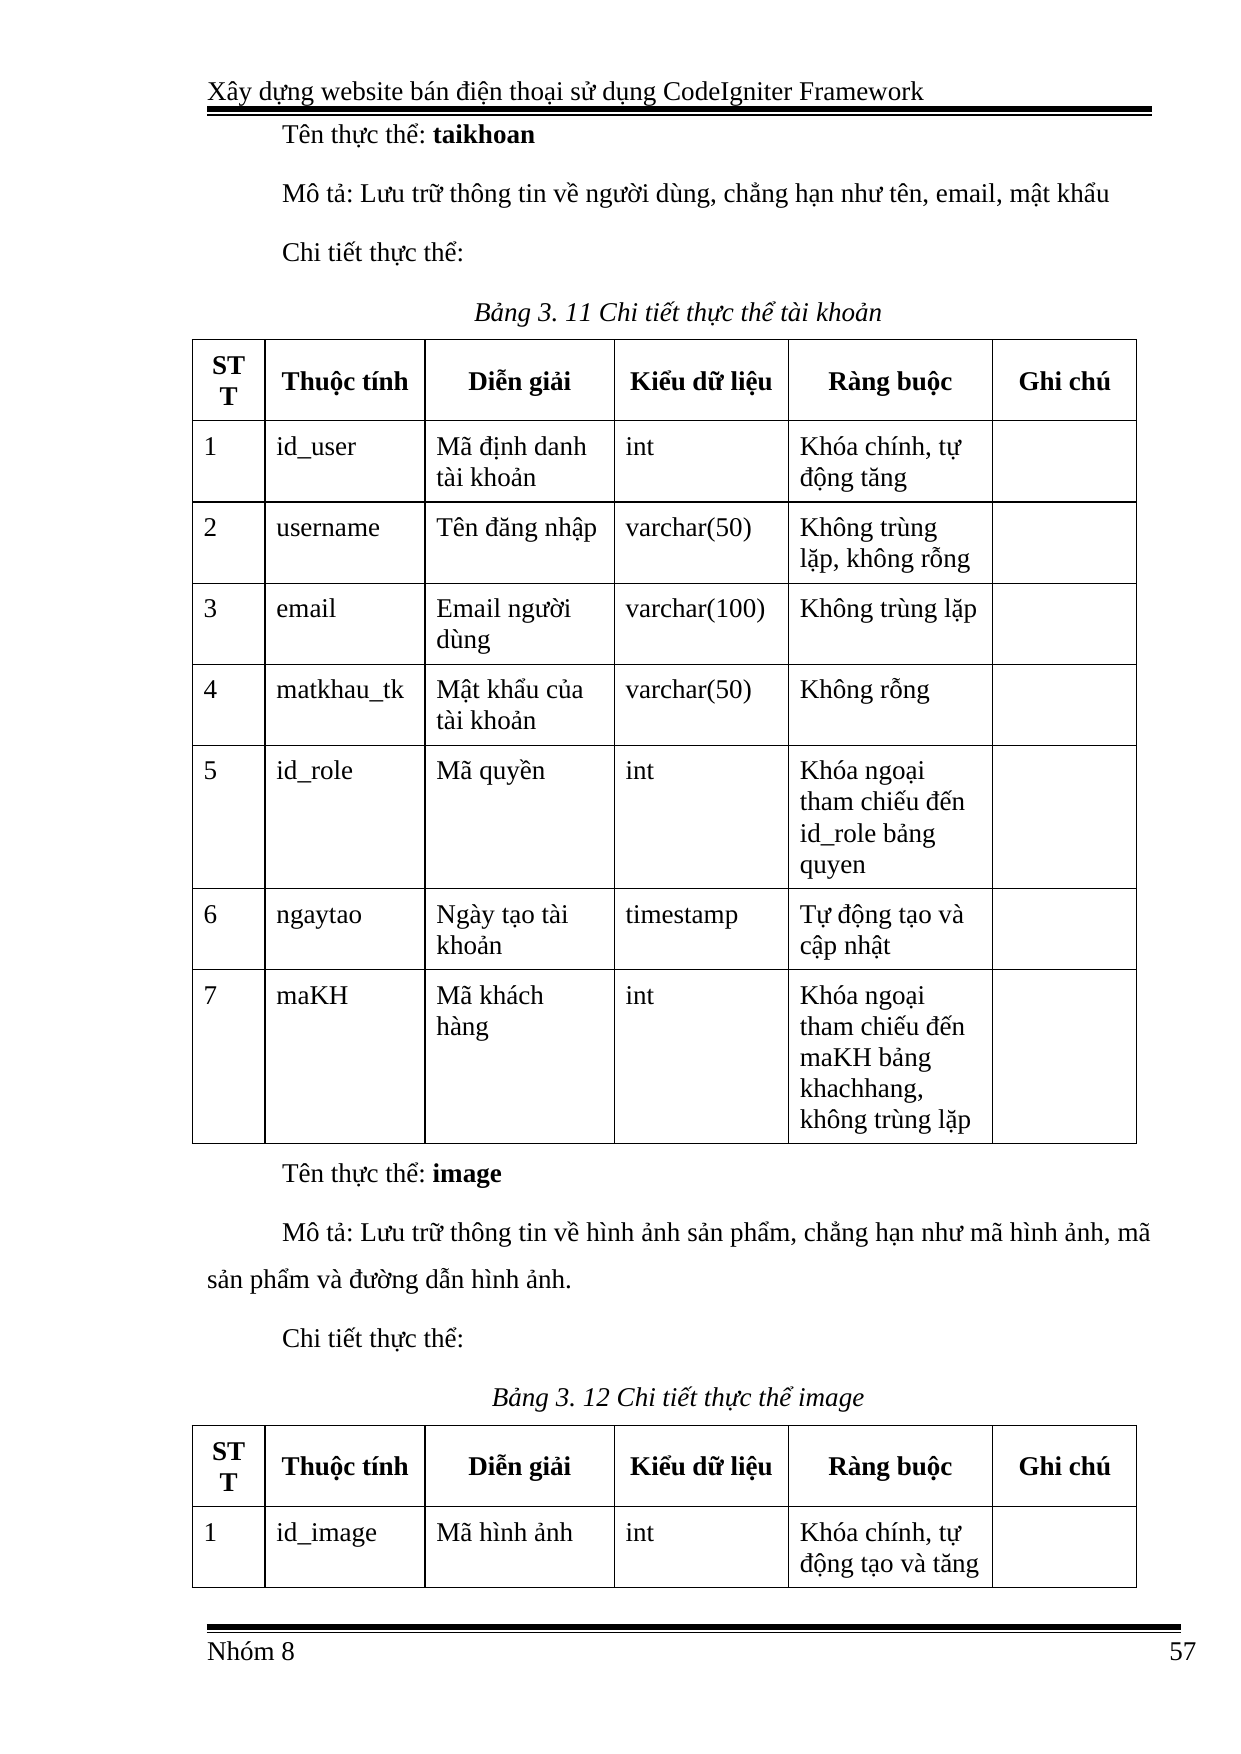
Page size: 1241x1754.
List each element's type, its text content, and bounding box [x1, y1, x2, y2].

table_cell [993, 665, 1136, 744]
table_cell Tự động tạo và cập nhật [789, 889, 992, 969]
table_cell varchar(100) [615, 584, 788, 663]
text Tên thực thể: taikhoan [207, 118, 1152, 149]
table_cell Mật khẩu của tài khoản [426, 665, 614, 744]
table_cell [993, 584, 1136, 663]
table_cell Không trùng lặp, không rỗng [789, 503, 992, 582]
table_cell Khóa ngoại tham chiếu đến id_role bảng quyen [789, 746, 992, 888]
table_cell int [615, 970, 788, 1143]
table_cell [993, 746, 1136, 888]
table_header STT [193, 340, 264, 420]
table_cell 5 [193, 746, 264, 888]
table_cell 7 [193, 970, 264, 1143]
table_header Diễn giải [426, 340, 614, 420]
text Bảng 3. 11 Chi tiết thực thể tài khoản [207, 296, 1152, 327]
table_cell Mã khách hàng [426, 970, 614, 1143]
table_cell Không rỗng [789, 665, 992, 744]
table_cell int [615, 746, 788, 888]
table_cell matkhau_tk [266, 665, 424, 744]
table_cell Mã hình ảnh [426, 1507, 614, 1587]
table_cell maKH [266, 970, 424, 1143]
table_cell Email người dùng [426, 584, 614, 663]
table_cell Khóa chính, tự động tạo và tăng [789, 1507, 992, 1587]
table_header Ghi chú [993, 340, 1136, 420]
table_cell [993, 503, 1136, 582]
table_header Ràng buộc [789, 1426, 992, 1506]
table_header Thuộc tính [266, 340, 424, 420]
table_cell 2 [193, 503, 264, 582]
table_cell timestamp [615, 889, 788, 969]
table_cell [993, 421, 1136, 501]
table_cell 4 [193, 665, 264, 744]
table_cell 3 [193, 584, 264, 663]
table_header Diễn giải [426, 1426, 614, 1506]
table_header Ràng buộc [789, 340, 992, 420]
table_cell id_image [266, 1507, 424, 1587]
table_cell username [266, 503, 424, 582]
table_cell ngaytao [266, 889, 424, 969]
text Mô tả: Lưu trữ thông tin về người dùng, chẳng hạn như tên, email, mật khẩu [207, 177, 1152, 208]
table_cell Mã quyền [426, 746, 614, 888]
text Mô tả: Lưu trữ thông tin về hình ảnh sản phẩm, chẳng hạn như mã hình ảnh, mã sản phẩm và đường dẫn hình ảnh. [207, 1216, 1152, 1294]
table_header Kiểu dữ liệu [615, 340, 788, 420]
table_header Thuộc tính [266, 1426, 424, 1506]
table_cell 1 [193, 421, 264, 501]
text Tên thực thể: image [207, 1157, 1152, 1188]
table_cell varchar(50) [615, 503, 788, 582]
table_cell Không trùng lặp [789, 584, 992, 663]
table_cell [993, 1507, 1136, 1587]
text Chi tiết thực thể: [207, 236, 1152, 268]
table_cell Ngày tạo tài khoản [426, 889, 614, 969]
table_cell Tên đăng nhập [426, 503, 614, 582]
table_cell Khóa ngoại tham chiếu đến maKH bảng khachhang, không trùng lặp [789, 970, 992, 1143]
table_cell varchar(50) [615, 665, 788, 744]
table_cell [993, 889, 1136, 969]
table_cell 1 [193, 1507, 264, 1587]
table_cell id_role [266, 746, 424, 888]
table_cell email [266, 584, 424, 663]
table_cell [993, 970, 1136, 1143]
table_cell int [615, 1507, 788, 1587]
table_cell Khóa chính, tự động tăng [789, 421, 992, 501]
table_cell 6 [193, 889, 264, 969]
table_cell id_user [266, 421, 424, 501]
text Bảng 3. 12 Chi tiết thực thể image [207, 1381, 1152, 1412]
table_header STT [193, 1426, 264, 1506]
table_cell int [615, 421, 788, 501]
text Chi tiết thực thể: [207, 1322, 1152, 1353]
table_header Kiểu dữ liệu [615, 1426, 788, 1506]
table_header Ghi chú [993, 1426, 1136, 1506]
table_cell Mã định danh tài khoản [426, 421, 614, 501]
